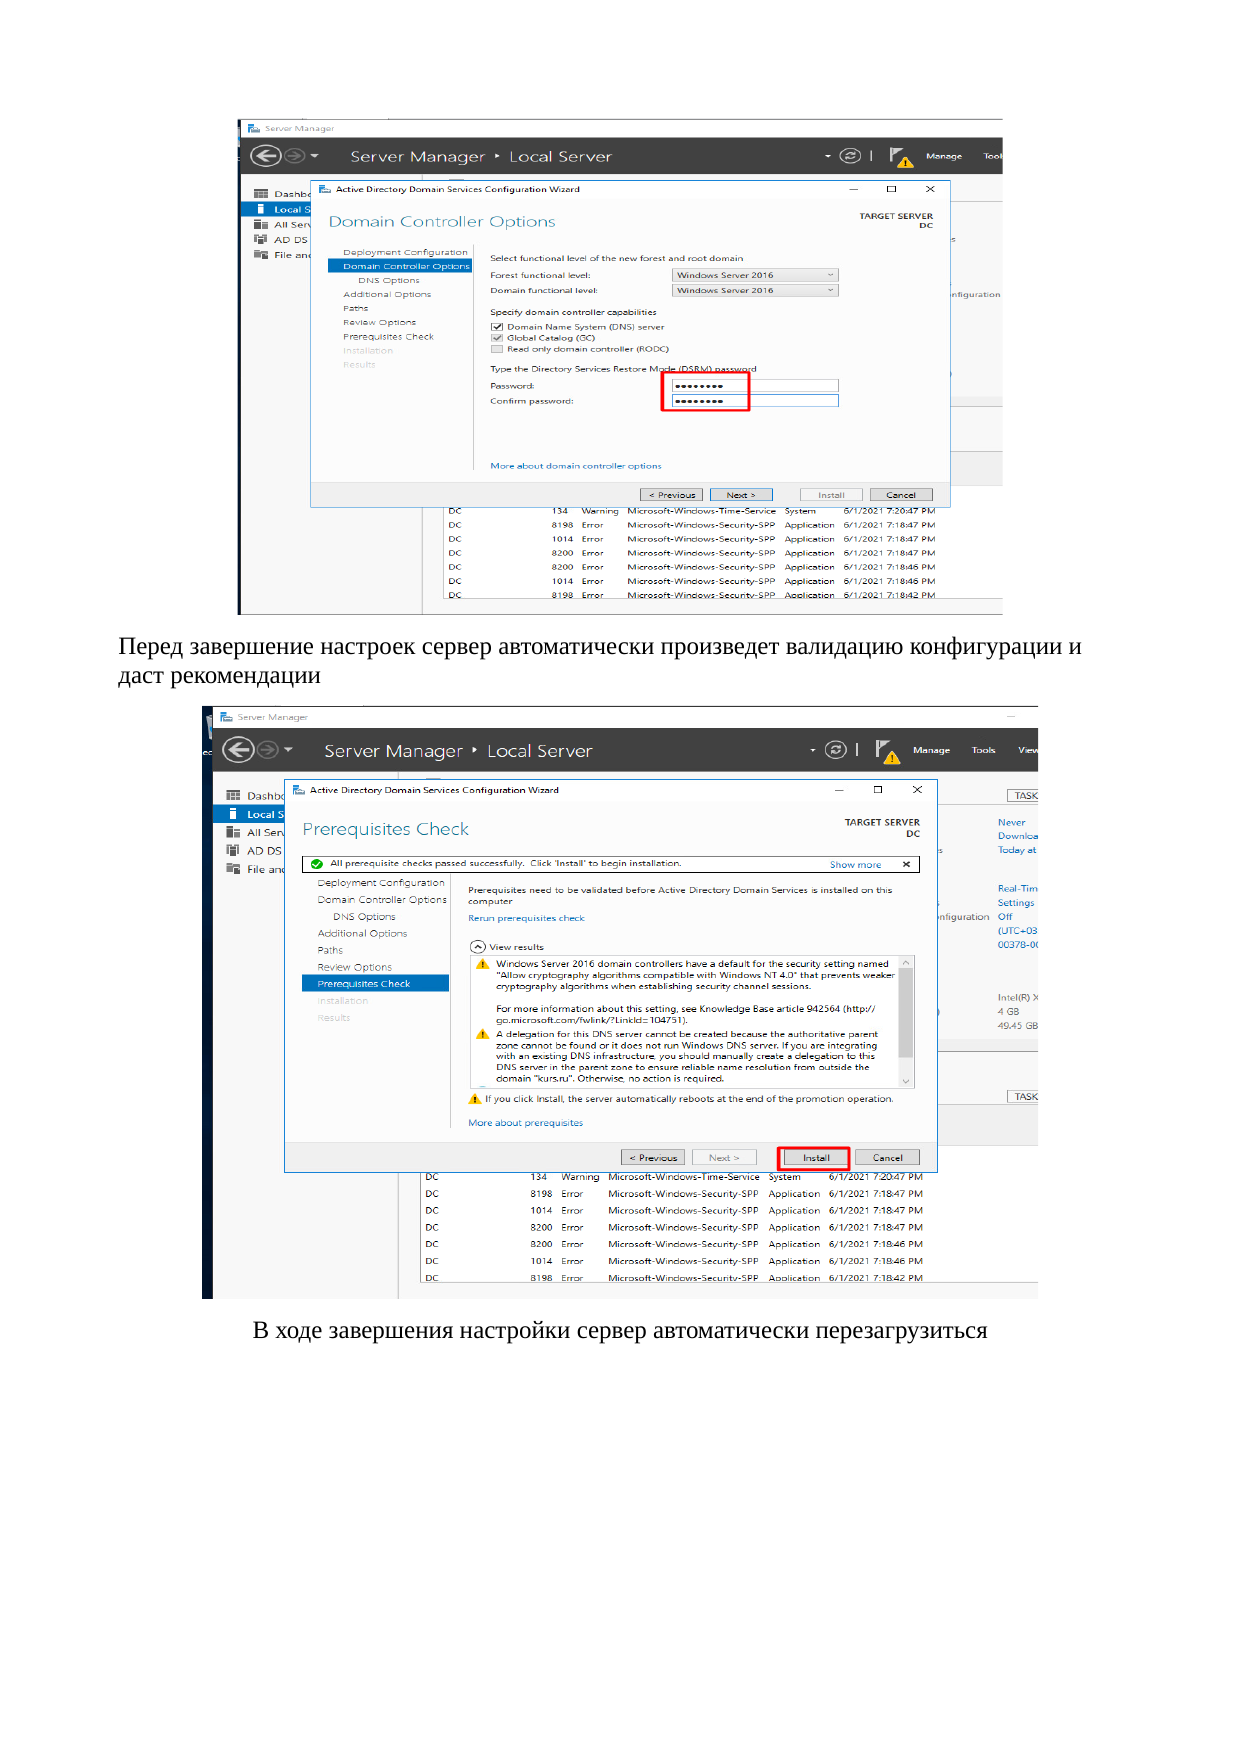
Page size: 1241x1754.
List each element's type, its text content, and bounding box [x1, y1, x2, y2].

picture [202, 705, 1039, 1299]
text В ходе завершения настройки сервер автоматически перезагрузиться [118, 1315, 1122, 1344]
text Перед завершение настроек сервер автоматически произведет валидацию конфигурации и даст рекомендации [118, 631, 1122, 689]
picture [237, 118, 1003, 615]
